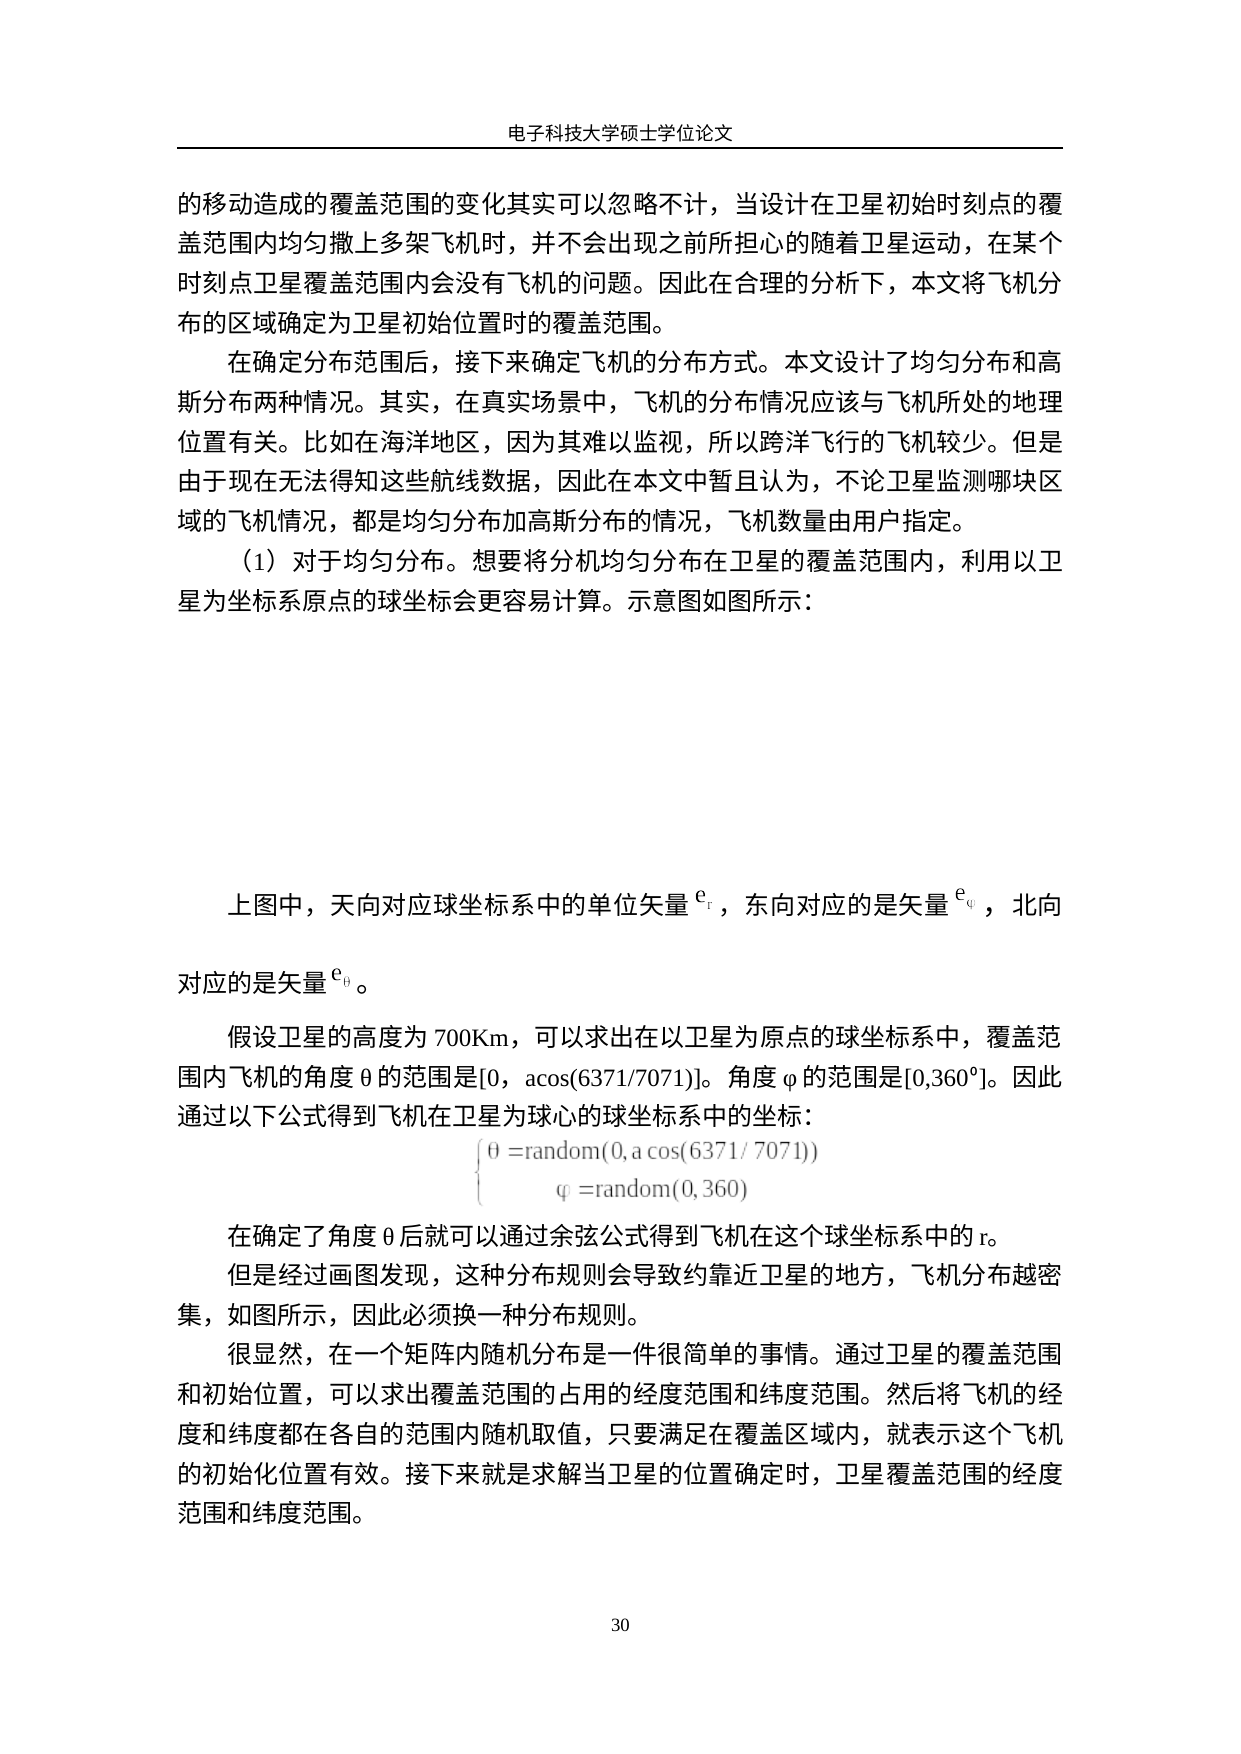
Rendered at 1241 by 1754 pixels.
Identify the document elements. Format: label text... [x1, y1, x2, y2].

text 假设卫星的高度为700Km，可以求出在以卫星为原点的球坐标系中，覆盖范围内飞机的角度θ的范围是[0，acos(6371/7071)]。角度φ的范围是[0,360⁰]。因此通过以下公式得到飞机在卫星为球心的球坐标系中的坐标： [177, 1016, 1063, 1135]
text 上图中，天向对应球坐标系中的单位矢量，东向对应的是矢量，北向对应的是矢量。 [177, 857, 1063, 1016]
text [177, 182, 1063, 341]
text 但是经过画图发现，这种分布规则会导致约靠近卫星的地方，飞机分布越密集，如图所示，因此必须换一种分布规则。 [177, 1254, 1063, 1333]
text 在确定分布范围后，接下来确定飞机的分布方式。本文设计了均匀分布和高斯分布两种情况。其实，在真实场景中，飞机的分布情况应该与飞机所处的地理位置有关。比如在海洋地区，因为其难以监视，所以跨洋飞行的飞机较少。但是由于现在无法得知这些航线数据，因此在本文中暂且认为，不论卫星监测哪块区域的飞机情况，都是均匀分布加高斯分布的情况，飞机数量由用户指定。 [177, 341, 1063, 539]
text （1）对于均匀分布。想要将分机均匀分布在卫星的覆盖范围内，利用以卫星为坐标系原点的球坐标会更容易计算。示意图如图所示： [177, 539, 1063, 659]
text 在确定了角度θ后就可以通过余弦公式得到飞机在这个球坐标系中的r。 [177, 1214, 1063, 1254]
text 很显然，在一个矩阵内随机分布是一件很简单的事情。通过卫星的覆盖范围和初始位置，可以求出覆盖范围的占用的经度范围和纬度范围。然后将飞机的经度和纬度都在各自的范围内随机取值，只要满足在覆盖区域内，就表示这个飞机的初始化位置有效。接下来就是求解当卫星的位置确定时，卫星覆盖范围的经度范围和纬度范围。 [177, 1333, 1063, 1532]
